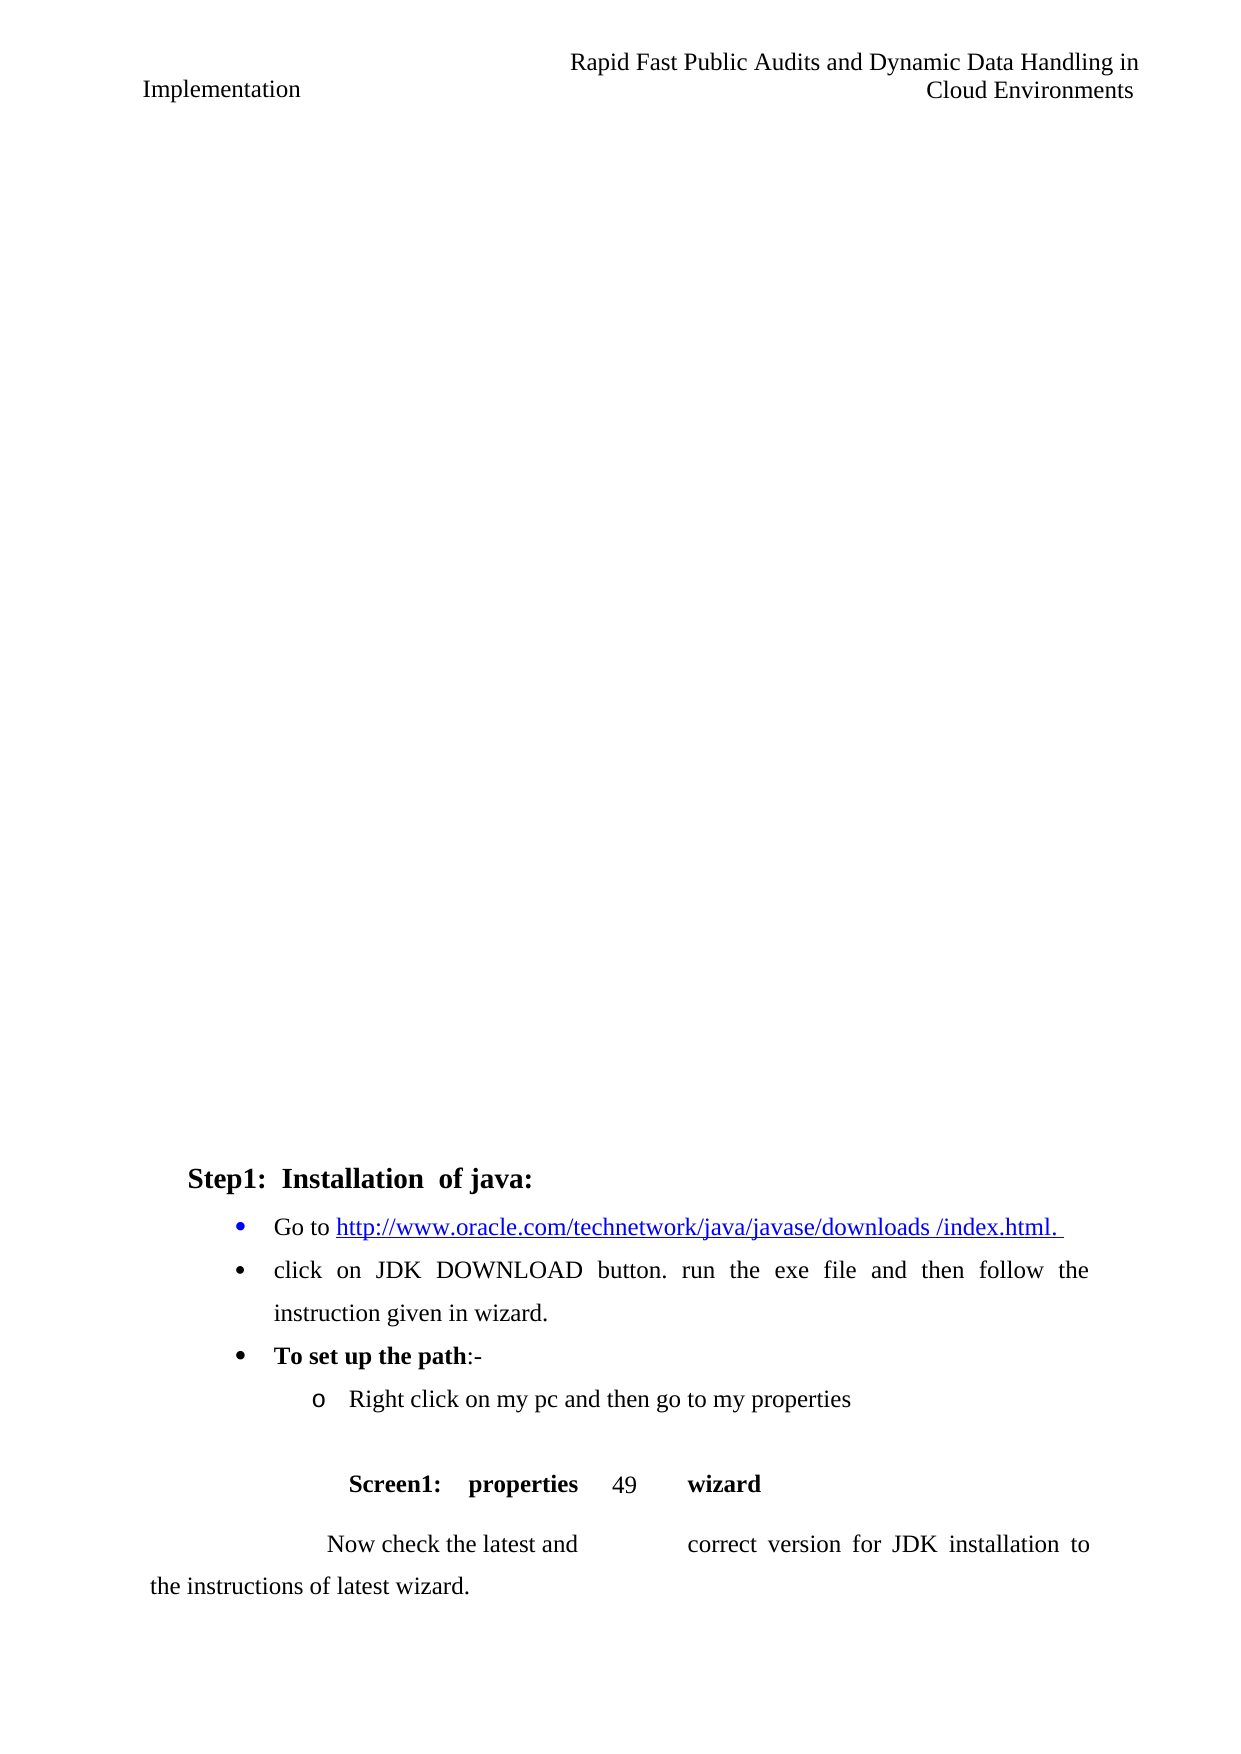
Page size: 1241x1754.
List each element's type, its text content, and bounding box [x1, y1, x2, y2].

text Screen1: properties wizard [348, 1469, 597, 1498]
text Screen1: properties wizard [669, 1469, 1090, 1498]
text Now check the latest and correct version for JDK installation to the instructions of latest wizard. [150, 1529, 597, 1600]
list Go to http://www.oracle.com/technetwork/java/javase/downloads /index.html. [236, 1212, 1090, 1240]
list Right click on my pc and then go to my properties [311, 1384, 1090, 1415]
list click on JDK DOWNLOAD button. run the exe file and then follow the instruction given in wizard. [236, 1255, 1090, 1327]
text Step1: Installation of java: [187, 1161, 1090, 1195]
list To set up the path:- [236, 1341, 1090, 1370]
text Now check the latest and correct version for JDK installation to the instructions of latest wizard. [669, 1529, 1090, 1600]
